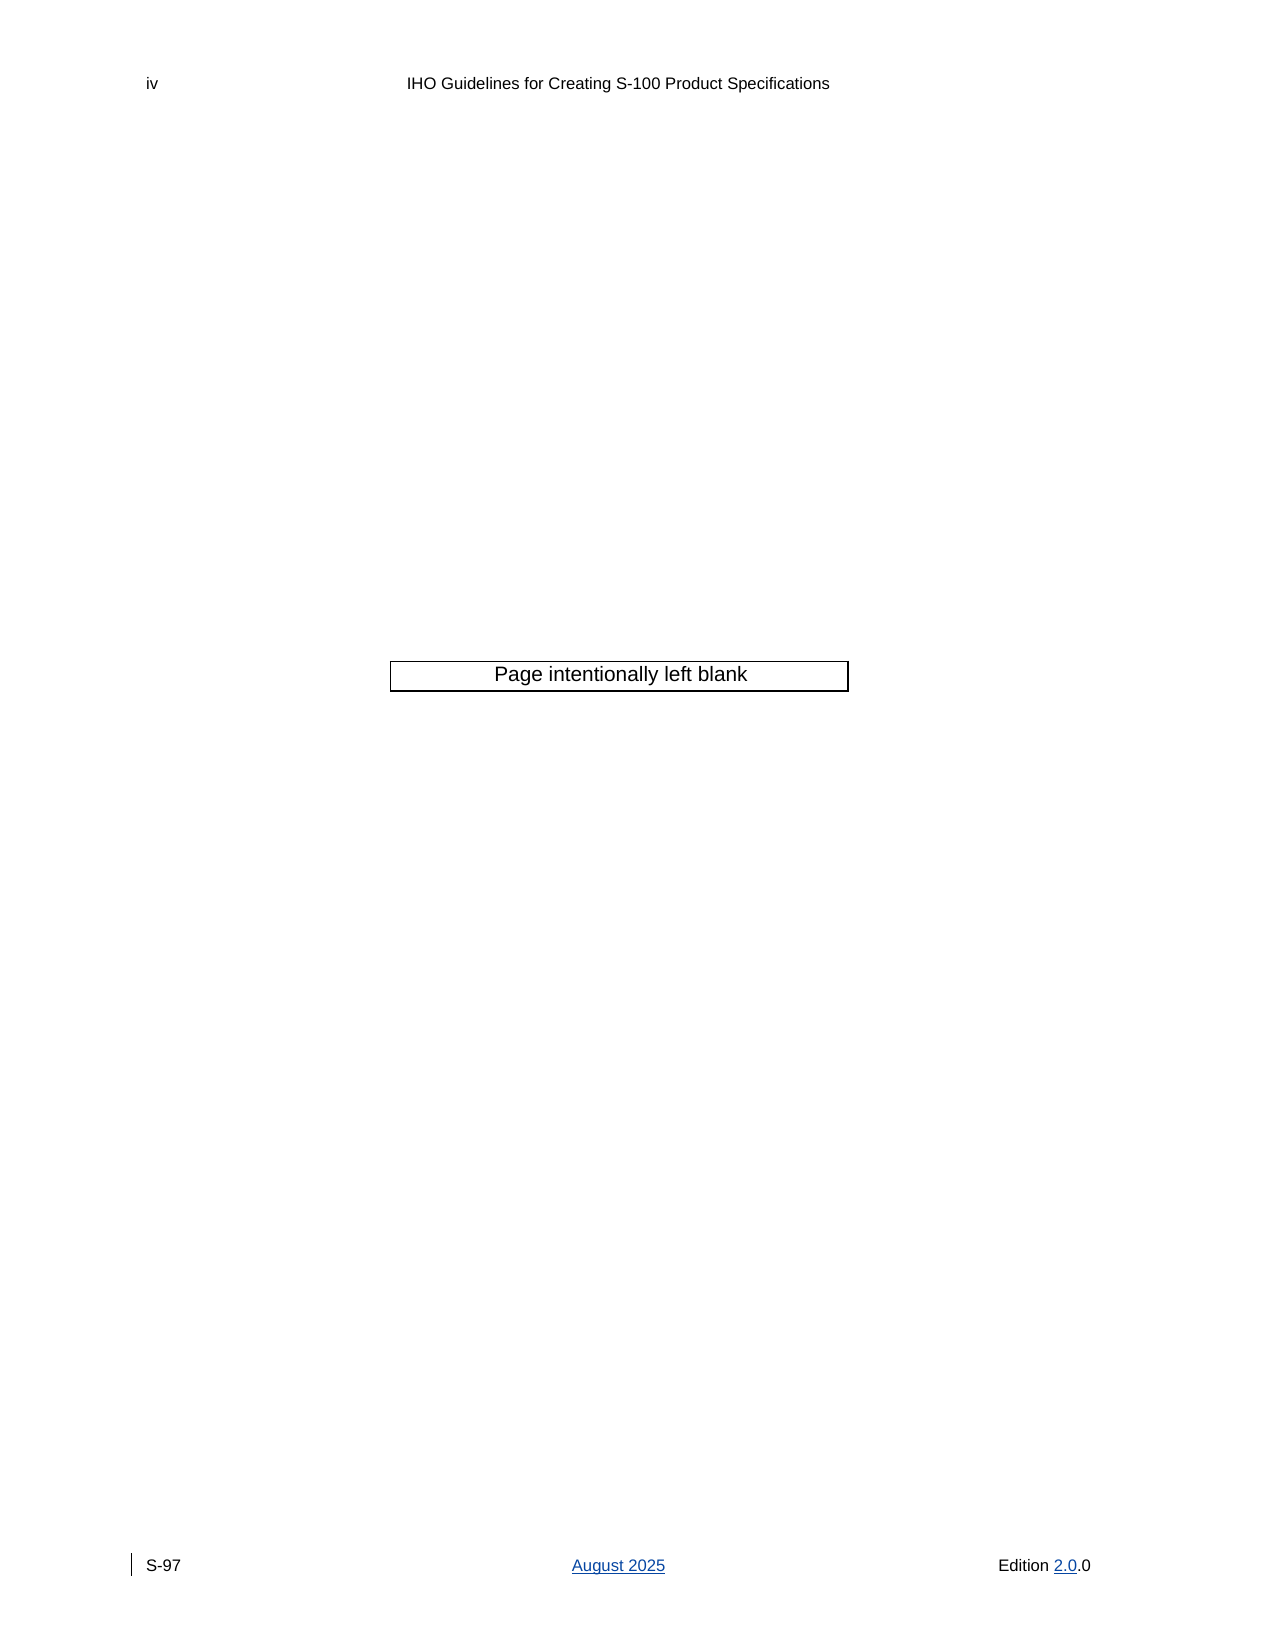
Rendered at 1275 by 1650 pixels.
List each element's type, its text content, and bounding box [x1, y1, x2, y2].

text Page intentionally left blank [391, 662, 847, 686]
